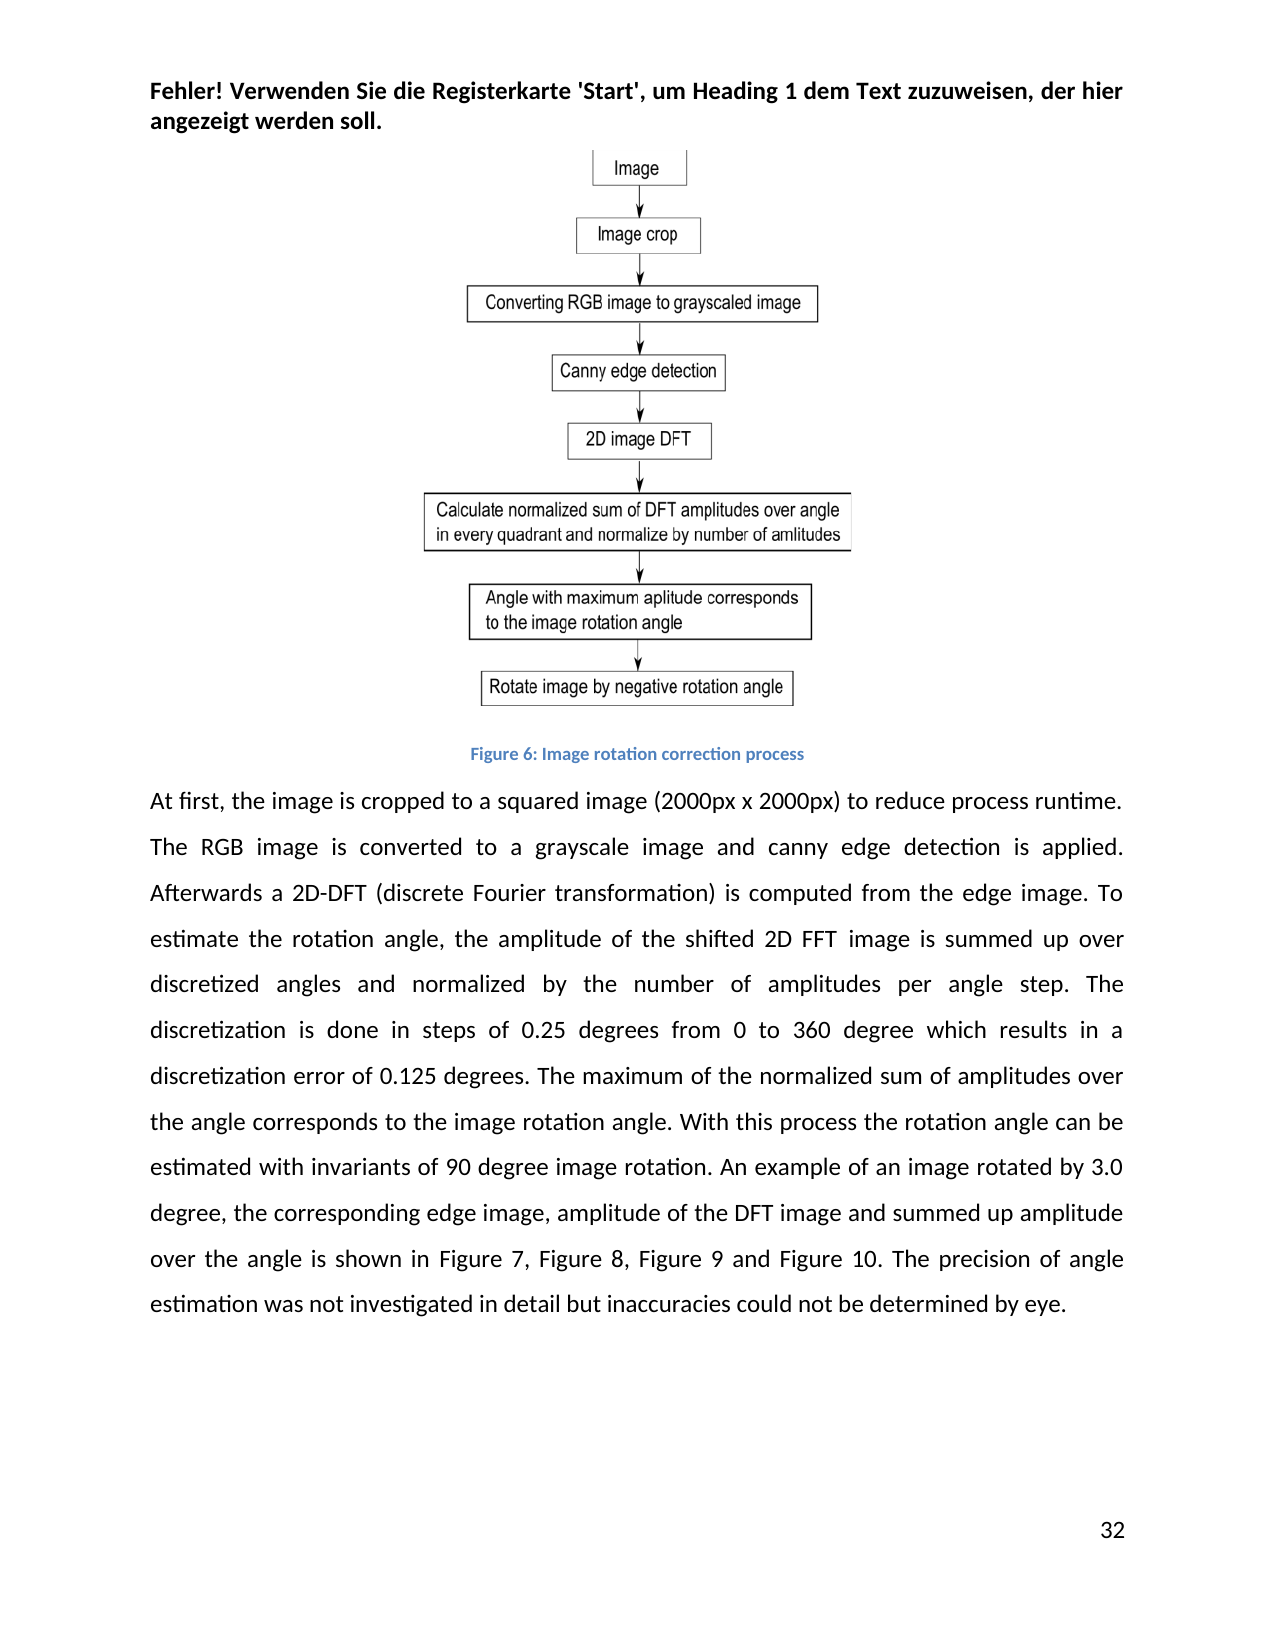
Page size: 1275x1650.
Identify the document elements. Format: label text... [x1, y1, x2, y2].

text At first, the image is cropped to a squared image (2000px x 2000px) to reduce process runtime. The RGB image is converted to a grayscale image and canny edge detection is applied. Afterwards a 2D-DFT (discrete Fourier transformation) is computed from the edge image. To estimate the rotation angle, the amplitude of the shifted 2D FFT image is summed up over discretized angles and normalized by the number of amplitudes per angle step. The discretization is done in steps of 0.25 degrees from 0 to 360 degree which results in a discretization error of 0.125 degrees. The maximum of the normalized sum of amplitudes over the angle corresponds to the image rotation angle. With this process the rotation angle can be estimated with invariants of 90 degree image rotation. An example of an image rotated by 3.0 degree, the corresponding edge image, amplitude of the DFT image and summed up amplitude over the angle is shown in Figure 7, Figure 8, Figure 9 and Figure 10. The precision of angle estimation was not investigated in detail but inaccuracies could not be determined by eye. [150, 786, 1125, 1319]
picture [423, 150, 852, 706]
